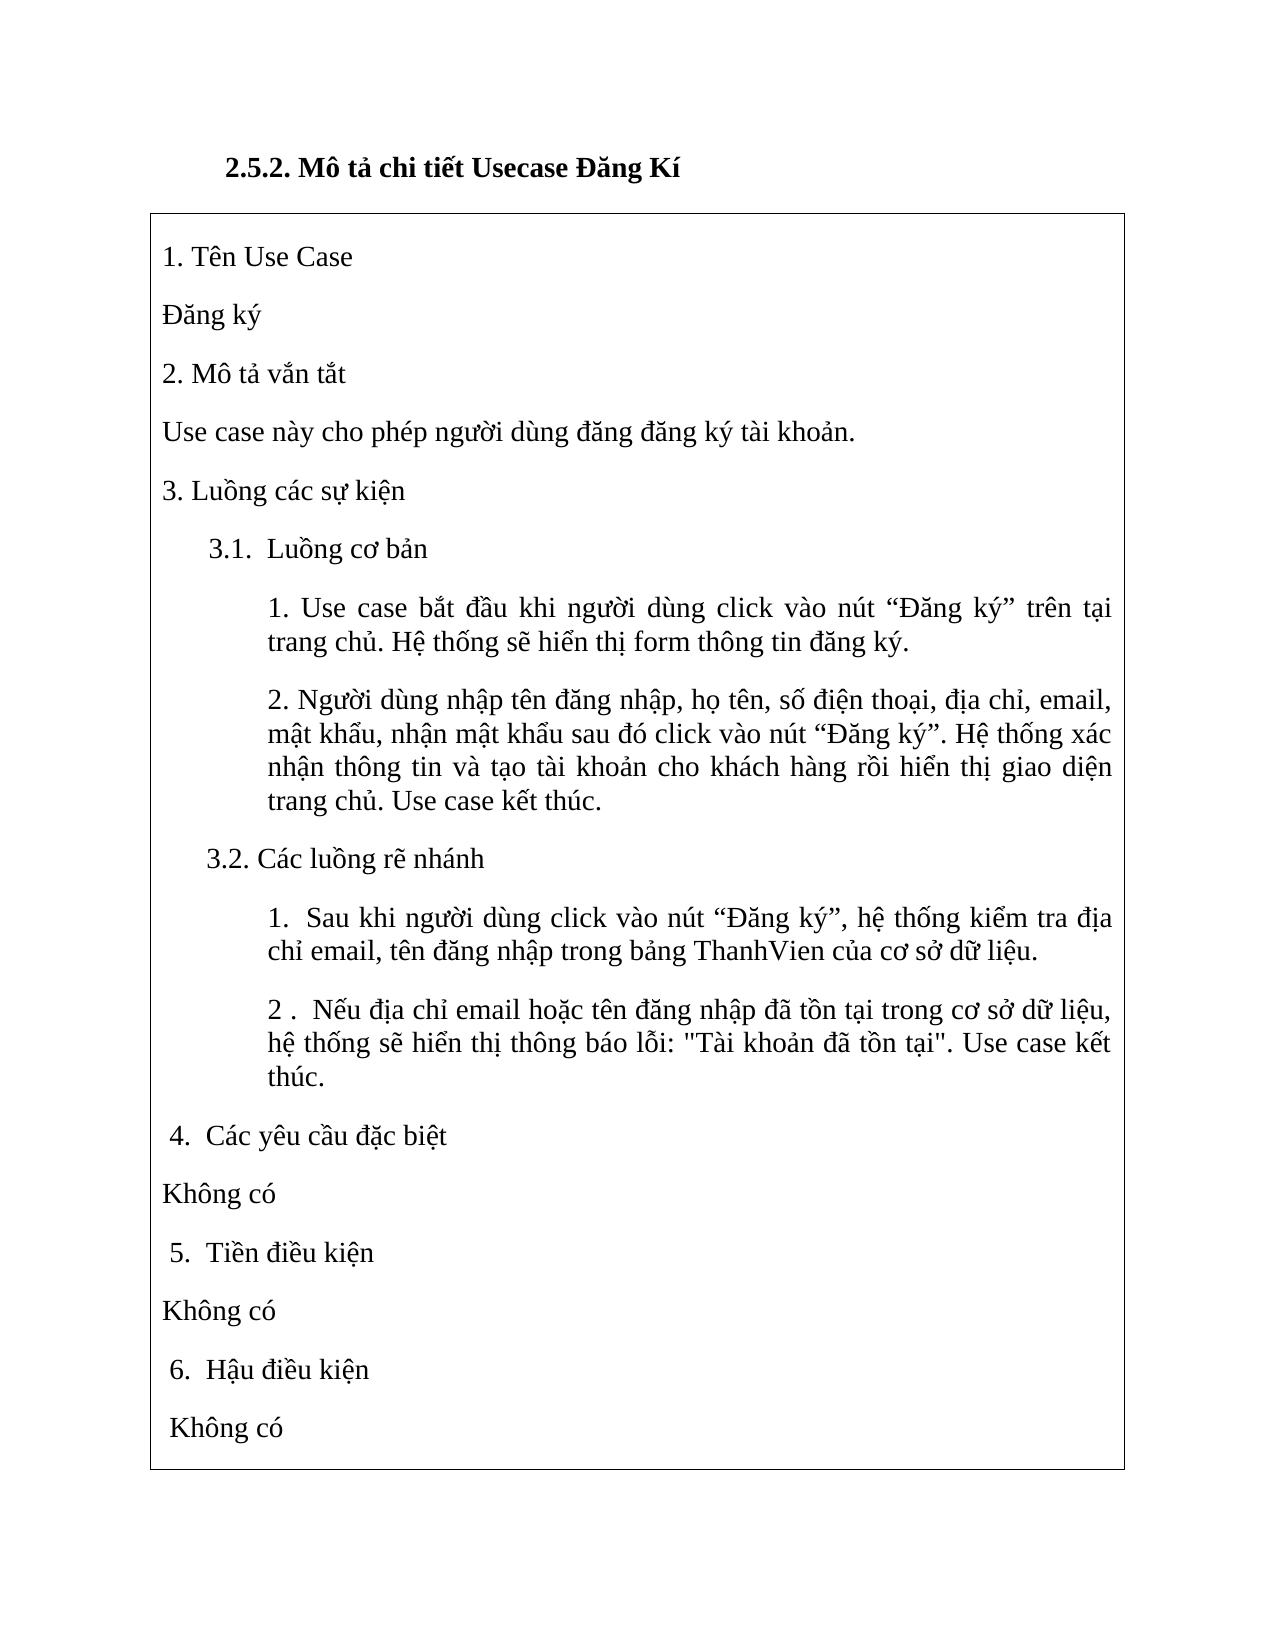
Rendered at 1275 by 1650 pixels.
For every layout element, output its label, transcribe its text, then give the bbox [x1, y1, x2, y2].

text 2.5.2. Mô tả chi tiết Usecase Đăng Kí [150, 150, 1125, 183]
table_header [151, 214, 1124, 1469]
